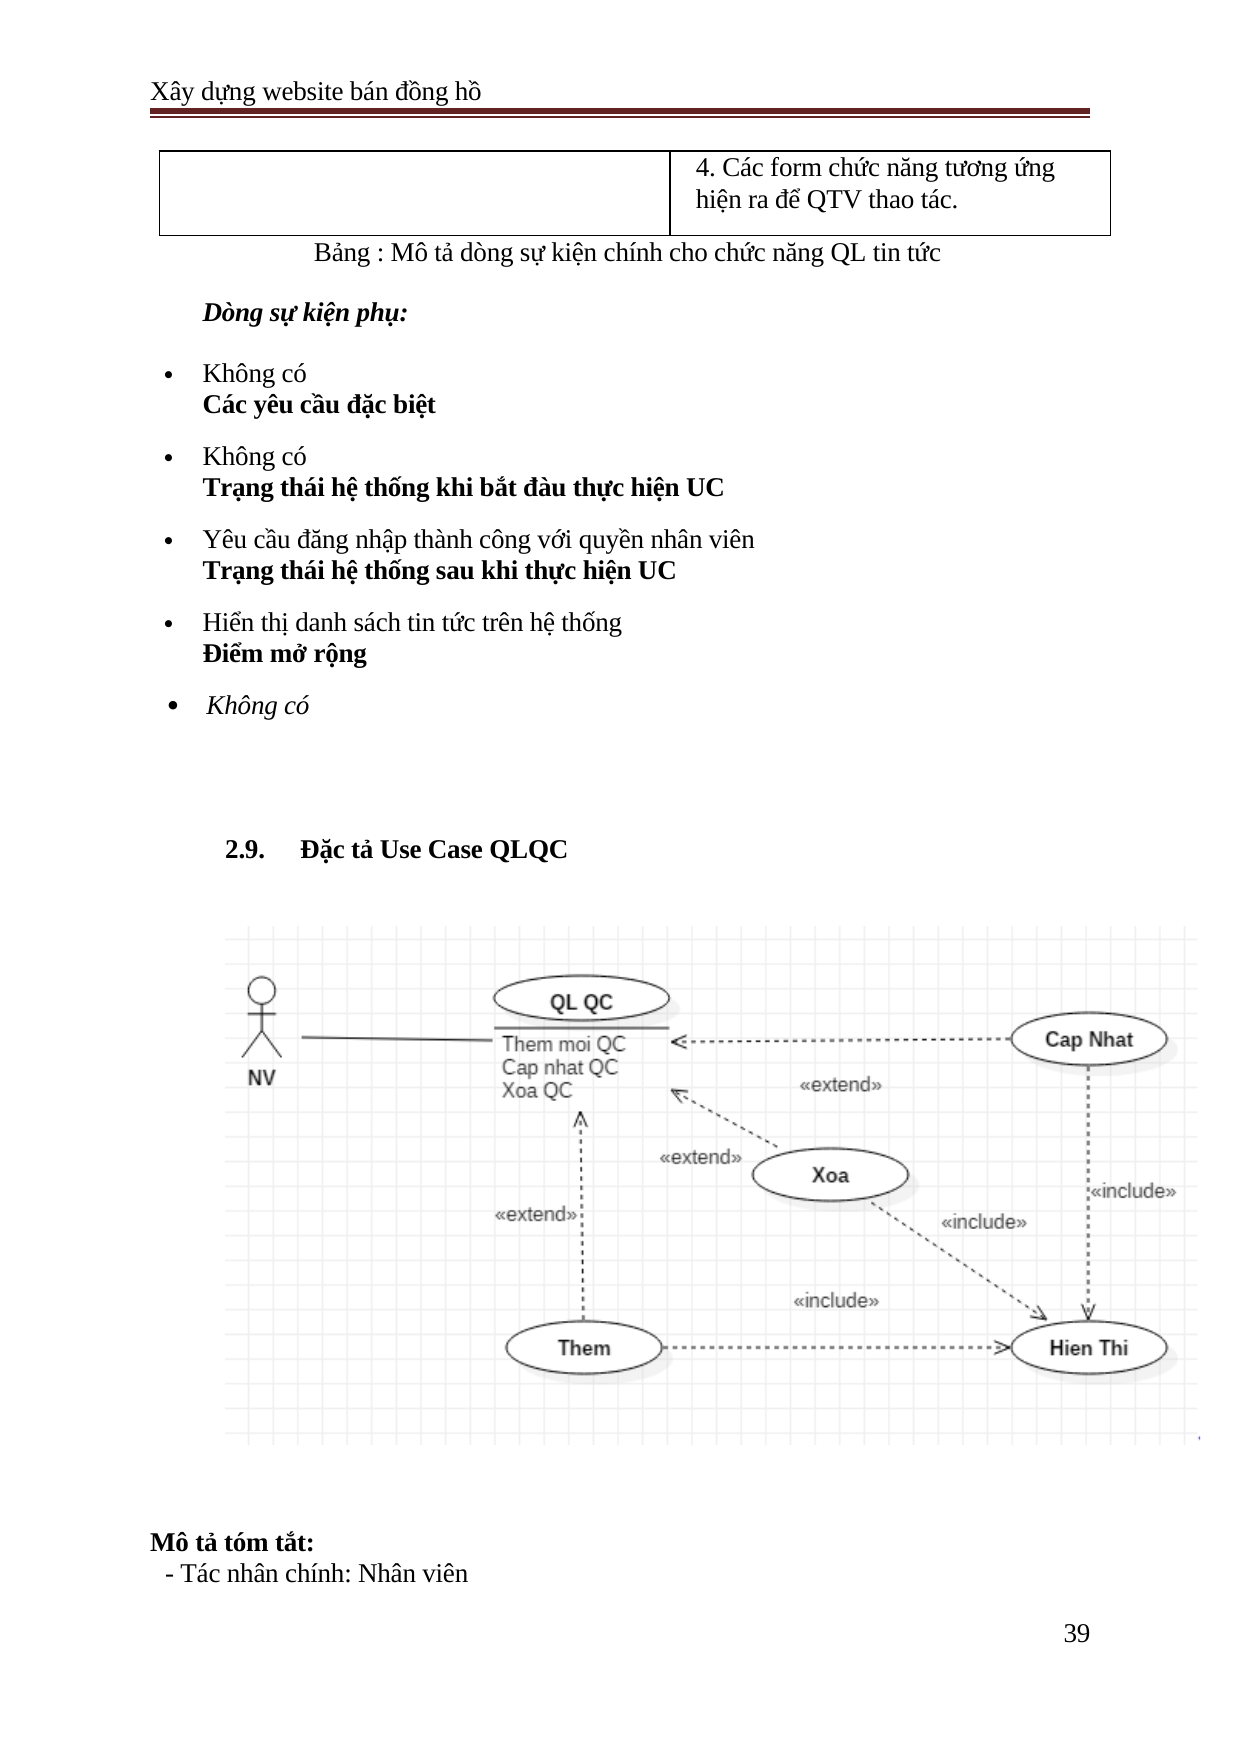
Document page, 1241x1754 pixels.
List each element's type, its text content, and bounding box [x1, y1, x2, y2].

table_cell 4. Các form chức năng tương ứng hiện ra để QTV thao tác. [671, 152, 1110, 235]
list Không có [169, 689, 1090, 721]
text Các yêu cầu đặc biệt [202, 388, 1090, 419]
list Đặc tả Use Case QLQC [225, 834, 1150, 865]
text Điểm mở rộng [202, 637, 1090, 668]
text Bảng : Mô tả dòng sự kiện chính cho chức năng QL tin tức [165, 236, 1090, 267]
list Hiển thị danh sách tin tức trên hệ thống [165, 606, 1090, 637]
list Yêu cầu đăng nhập thành công với quyền nhân viên [165, 523, 1090, 554]
text Trạng thái hệ thống khi bắt đàu thực hiện UC [202, 471, 1090, 502]
text Dòng sự kiện phụ: [202, 297, 1090, 328]
list Không có [165, 357, 1090, 388]
text Trạng thái hệ thống sau khi thực hiện UC [202, 554, 1090, 585]
table_cell [160, 152, 669, 235]
text Mô tả tóm tắt: [150, 1526, 1090, 1557]
list Không có [165, 440, 1090, 471]
picture [225, 926, 1200, 1445]
text - Tác nhân chính: Nhân viên [165, 1557, 1090, 1588]
